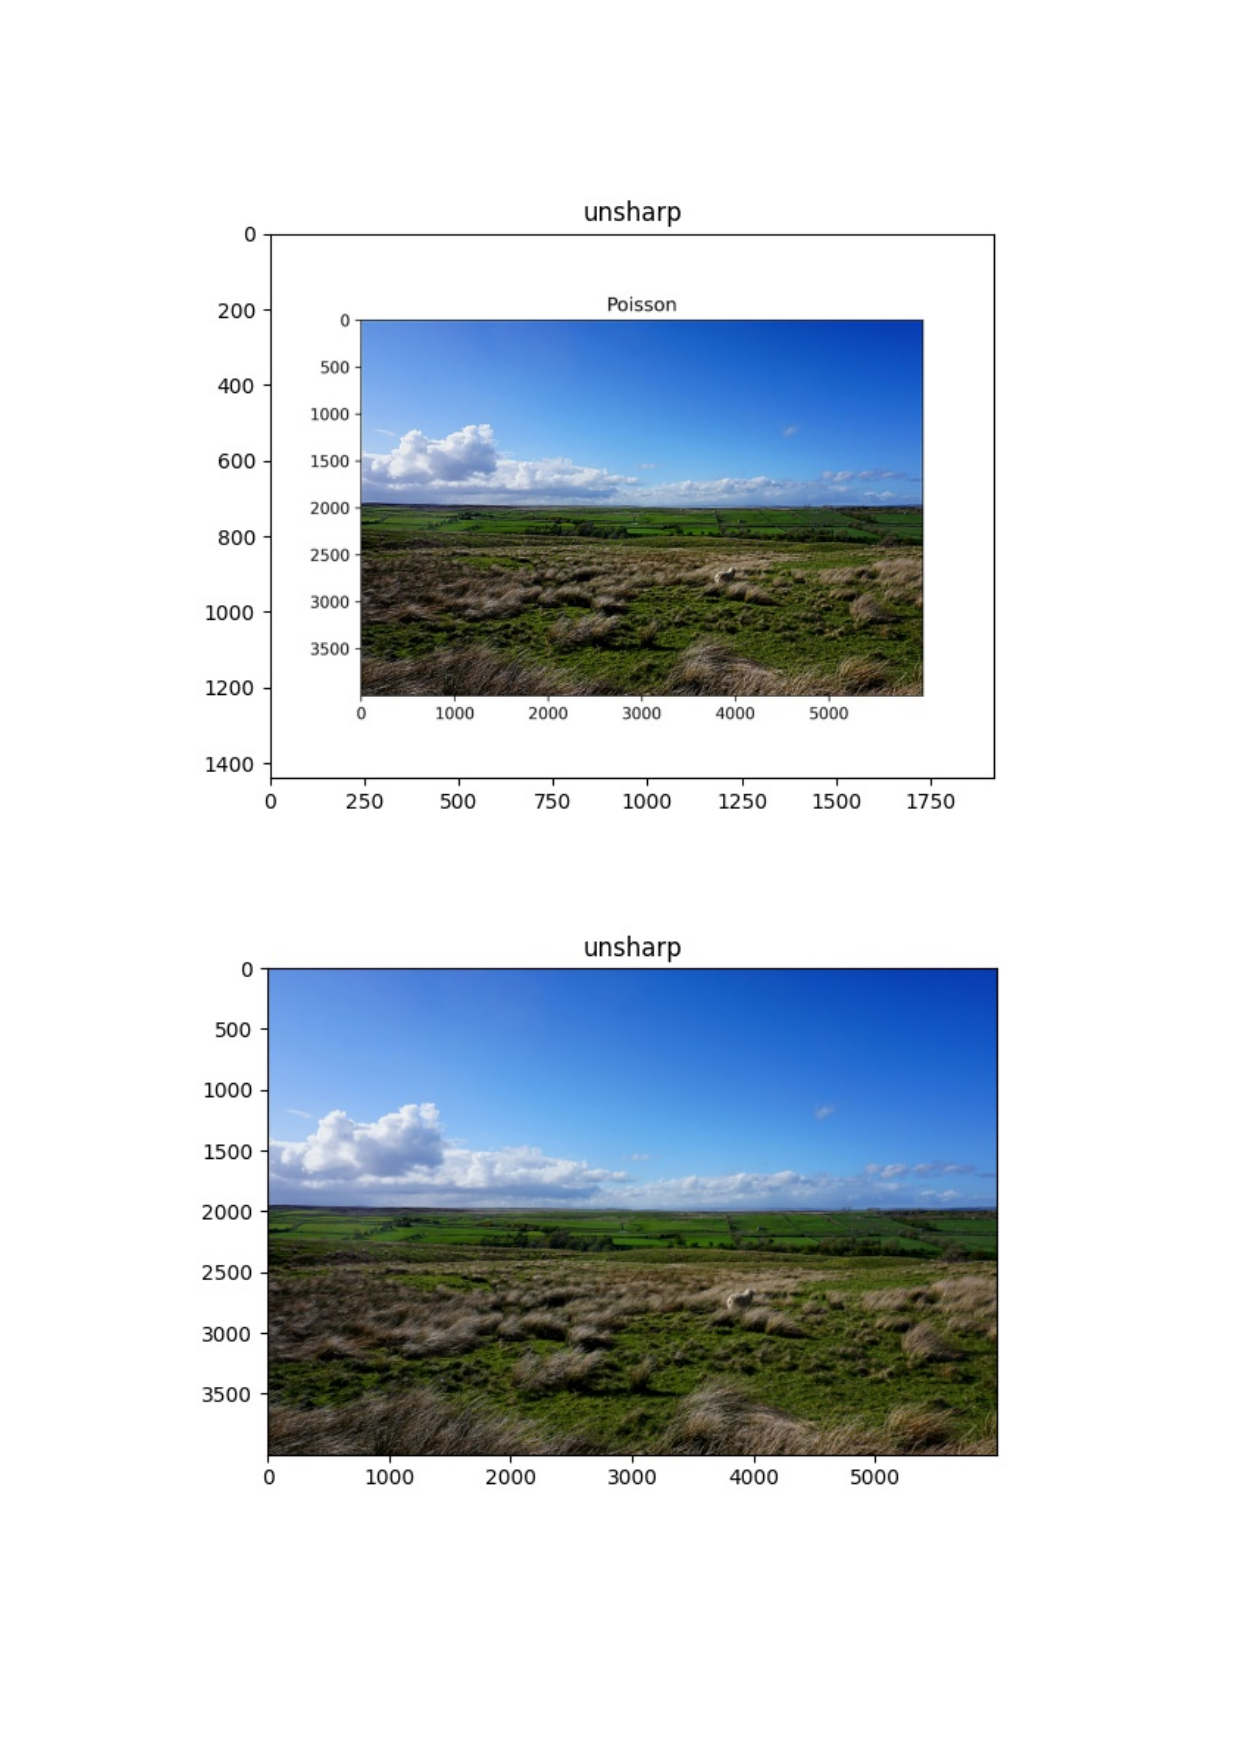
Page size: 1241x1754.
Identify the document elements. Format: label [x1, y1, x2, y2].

picture [150, 150, 1091, 1561]
